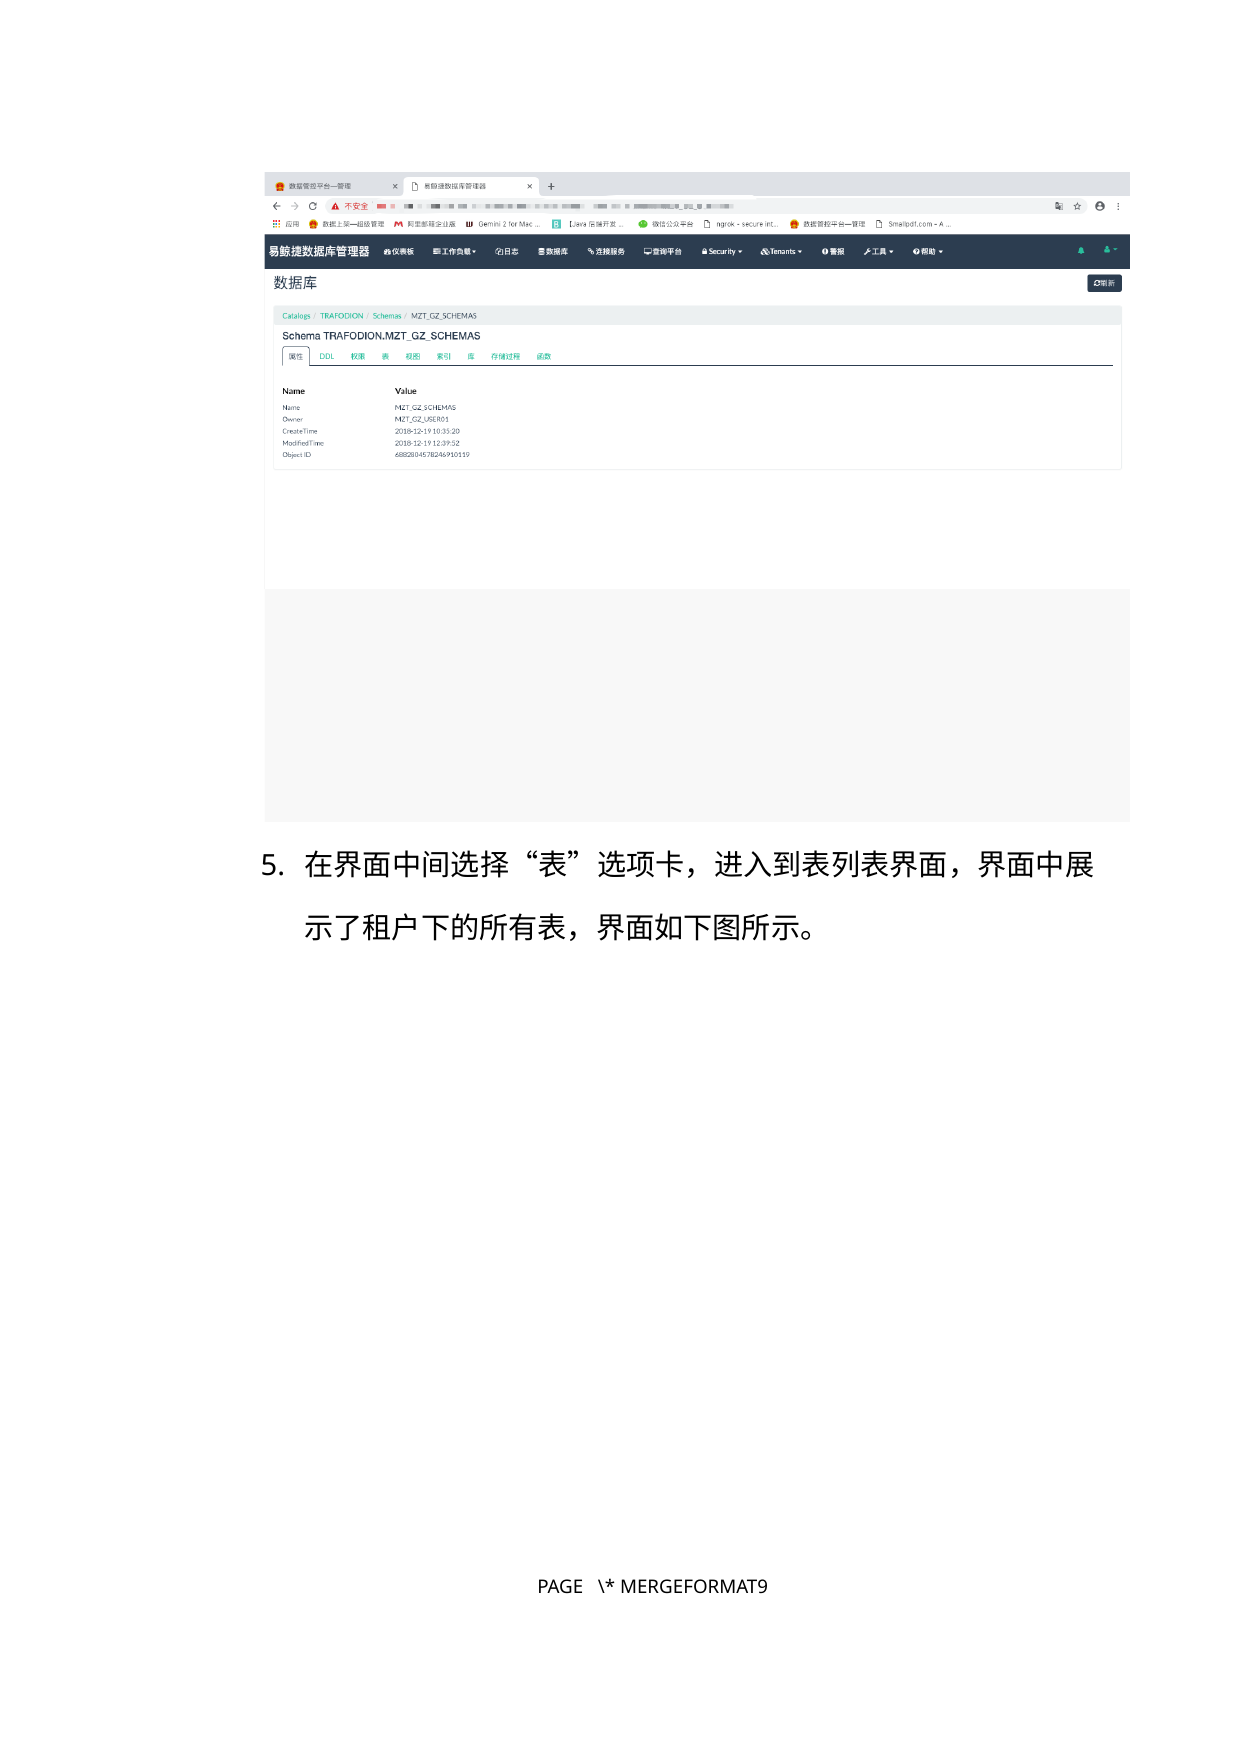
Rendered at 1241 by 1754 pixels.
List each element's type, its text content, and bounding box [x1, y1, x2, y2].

picture [264, 172, 1130, 822]
list 在界面中间选择“表”选项卡，进入到表列表界面，界面中展示了租户下的所有表，界面如下图所示。 [260, 841, 1094, 947]
